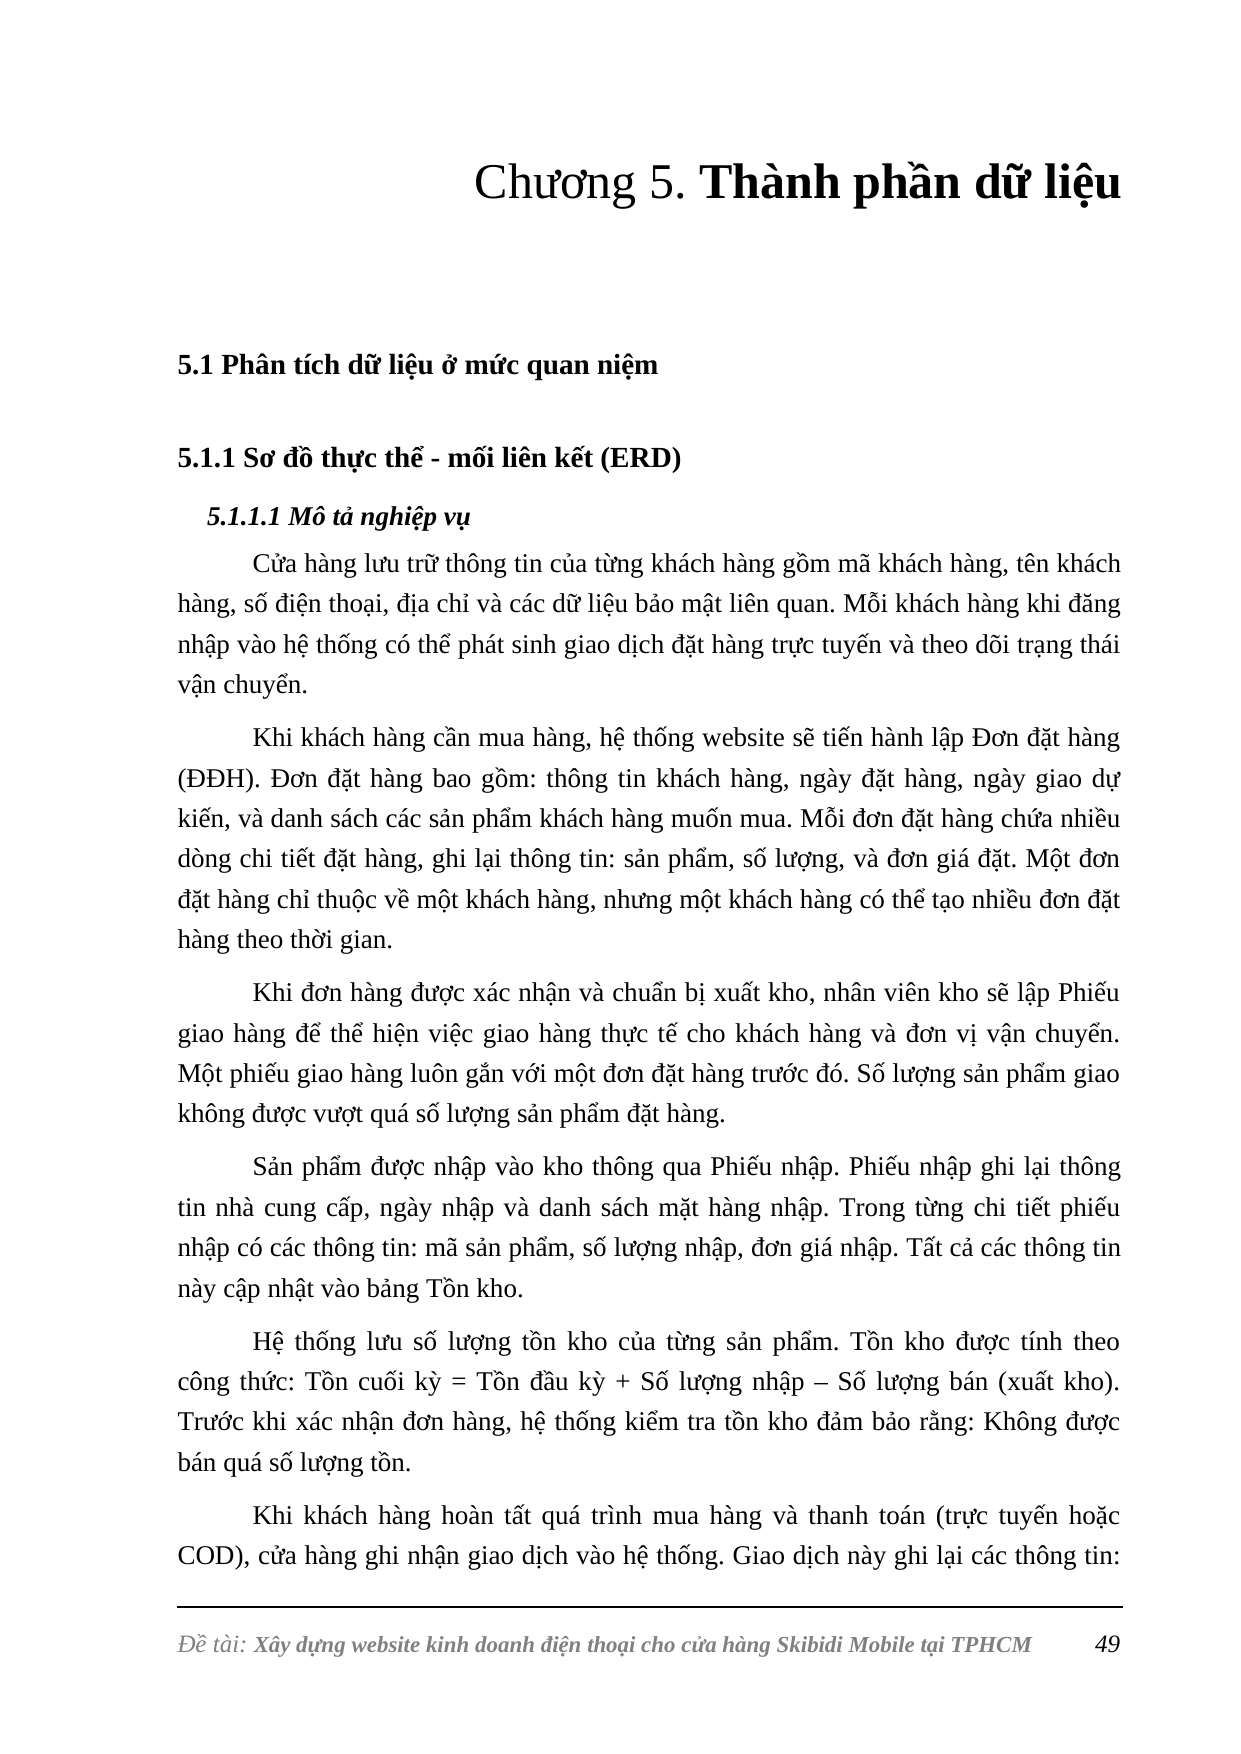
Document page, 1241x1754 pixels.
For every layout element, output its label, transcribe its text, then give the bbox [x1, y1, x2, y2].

text Khi đơn hàng được xác nhận và chuẩn bị xuất kho, nhân viên kho sẽ lập Phiếu giao hàng để thể hiện việc giao hàng thực tế cho khách hàng và đơn vị vận chuyển. Một phiếu giao hàng luôn gắn với một đơn đặt hàng trước đó. Số lượng sản phẩm giao không được vượt quá số lượng sản phẩm đặt hàng. [177, 976, 1122, 1129]
text Sản phẩm được nhập vào kho thông qua Phiếu nhập. Phiếu nhập ghi lại thông tin nhà cung cấp, ngày nhập và danh sách mặt hàng nhập. Trong từng chi tiết phiếu nhập có các thông tin: mã sản phẩm, số lượng nhập, đơn giá nhập. Tất cả các thông tin này cập nhật vào bảng Tồn kho. [177, 1151, 1122, 1303]
text Khi khách hàng cần mua hàng, hệ thống website sẽ tiến hành lập Đơn đặt hàng (ĐĐH). Đơn đặt hàng bao gồm: thông tin khách hàng, ngày đặt hàng, ngày giao dự kiến, và danh sách các sản phẩm khách hàng muốn mua. Mỗi đơn đặt hàng chứa nhiều dòng chi tiết đặt hàng, ghi lại thông tin: sản phẩm, số lượng, và đơn giá đặt. Một đơn đặt hàng chỉ thuộc về một khách hàng, nhưng một khách hàng có thể tạo nhiều đơn đặt hàng theo thời gian. [177, 721, 1122, 954]
subtitle Thành phần dữ liệu [177, 152, 1122, 209]
subtitle Sơ đồ thực thể - mối liên kết (ERD) [177, 434, 1122, 476]
subtitle Phân tích dữ liệu ở mức quan niệm [177, 338, 1122, 384]
text Cửa hàng lưu trữ thông tin của từng khách hàng gồm mã khách hàng, tên khách hàng, số điện thoại, địa chỉ và các dữ liệu bảo mật liên quan. Mỗi khách hàng khi đăng nhập vào hệ thống có thể phát sinh giao dịch đặt hàng trực tuyến và theo dõi trạng thái vận chuyển. [177, 547, 1122, 699]
subtitle Mô tả nghiệp vụ [207, 501, 1122, 532]
text Hệ thống lưu số lượng tồn kho của từng sản phẩm. Tồn kho được tính theo công thức: Tồn cuối kỳ = Tồn đầu kỳ + Số lượng nhập – Số lượng bán (xuất kho). Trước khi xác nhận đơn hàng, hệ thống kiểm tra tồn kho đảm bảo rằng: Không được bán quá số lượng tồn. [177, 1325, 1122, 1477]
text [177, 1499, 1122, 1570]
